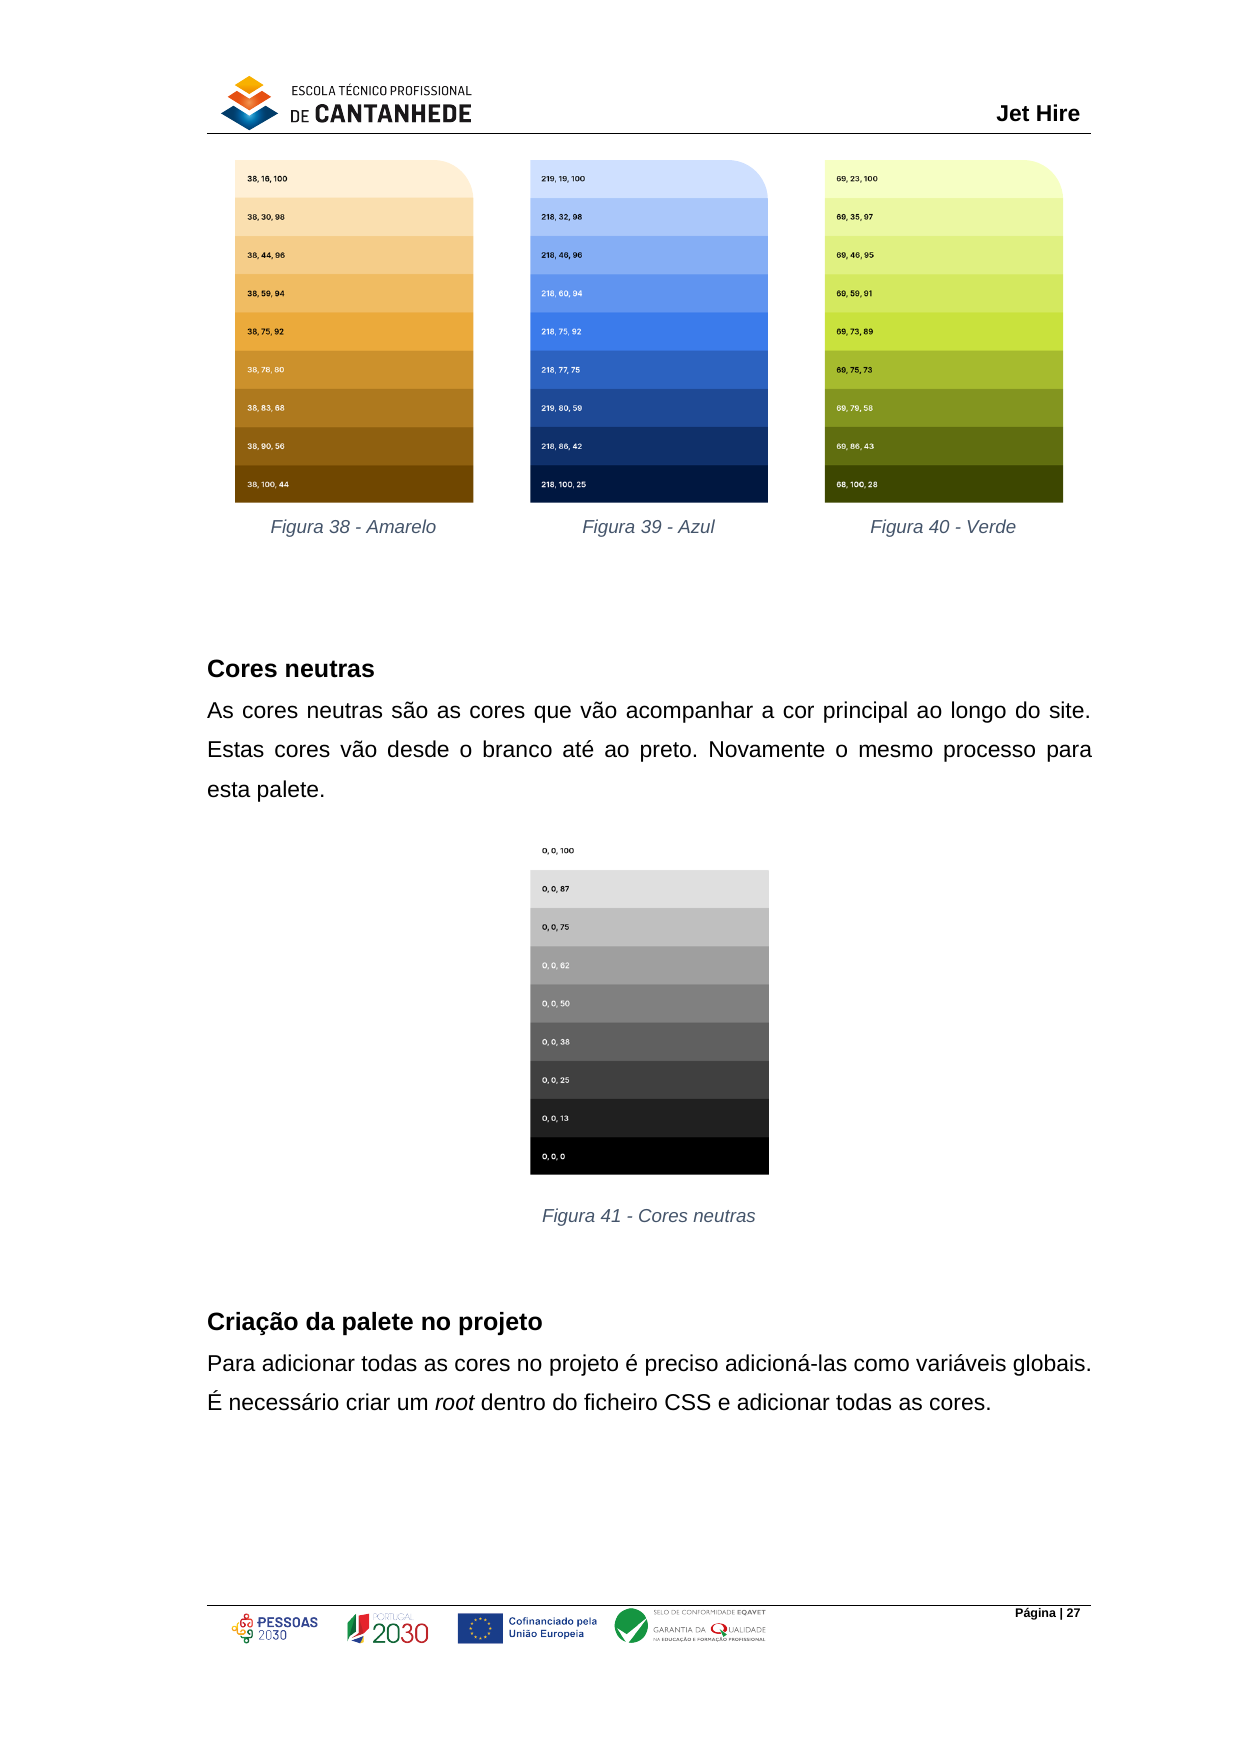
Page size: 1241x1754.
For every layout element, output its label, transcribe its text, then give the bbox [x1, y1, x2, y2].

picture [530, 831, 769, 1175]
picture [235, 160, 474, 503]
picture [530, 160, 768, 503]
table_header Figura 40 - Verde [797, 160, 1091, 598]
picture [218, 1606, 608, 1654]
picture [824, 160, 1064, 503]
picture [218, 73, 475, 133]
subtitle Criação da palete no projeto [207, 1307, 1092, 1335]
text Para adicionar todas as cores no projeto é preciso adicioná-las como variáveis globais. É necessário criar um root dentro do ficheiro CSS e adicionar todas as cores. [207, 1350, 1092, 1416]
text As cores neutras são as cores que vão acompanhar a cor principal ao longo do site. Estas cores vão desde o branco até ao preto. Novamente o mesmo processo para esta palete. [207, 697, 1092, 802]
table_header Figura 39 - Azul [502, 160, 797, 598]
table_header Figura 38 - Amarelo [207, 160, 502, 598]
text Figura 41 - Cores neutras [207, 1204, 1092, 1226]
subtitle Cores neutras [207, 654, 1092, 682]
picture [614, 1608, 766, 1643]
